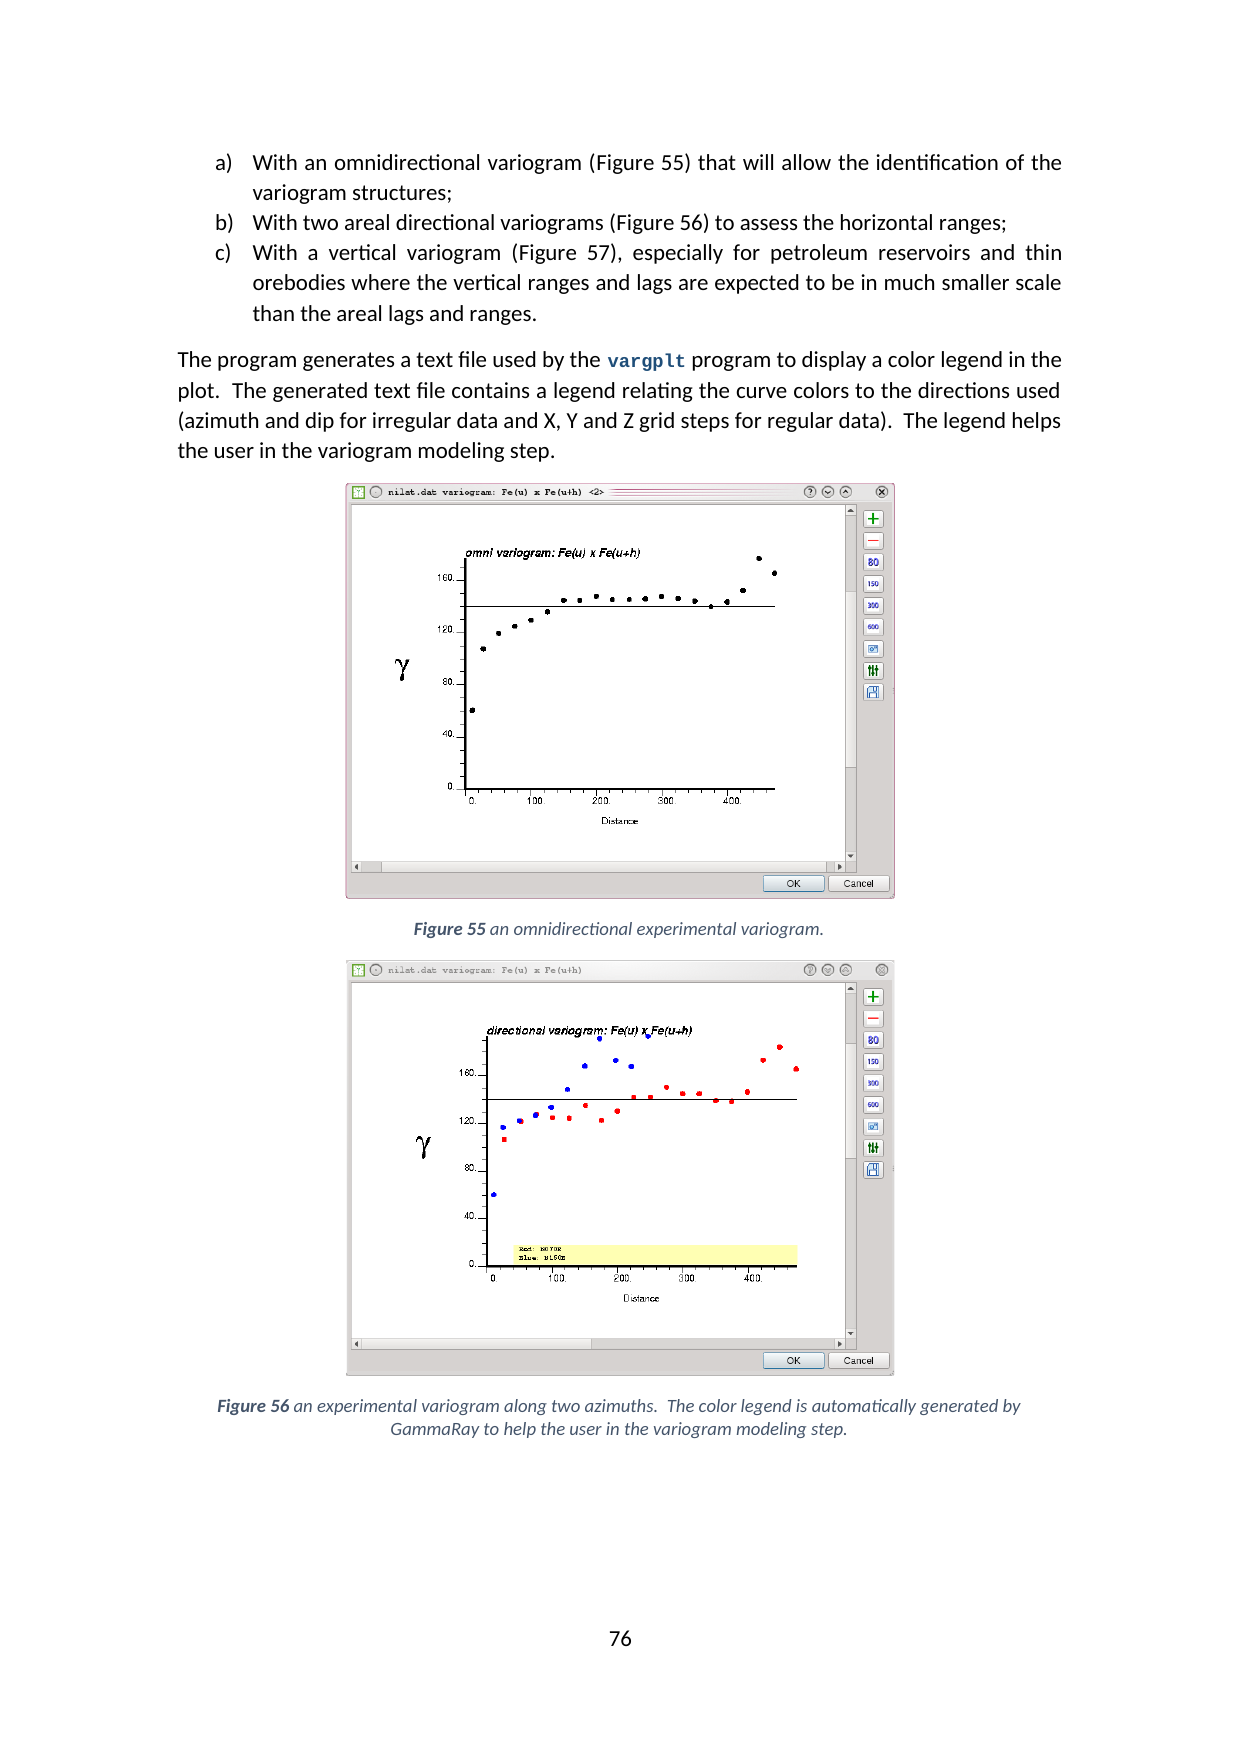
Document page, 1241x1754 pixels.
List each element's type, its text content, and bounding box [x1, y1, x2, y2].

text Figure 56 an experimental variogram along two azimuths. The color legend is automatically generated by GammaRay to help the user in the variogram modeling step. [177, 1394, 1063, 1440]
picture [345, 483, 895, 899]
picture [346, 960, 895, 1376]
text Figure 55 an omnidirectional experimental variogram. [177, 917, 1063, 940]
text The program generates a text file used by the vargplt program to display a color legend in the plot. The generated text file contains a legend relating the curve colors to the directions used (azimuth and dip for irregular data and X, Y and Z grid steps for regular data). The legend helps the user in the variogram modeling step. [177, 346, 1063, 464]
list With two areal directional variograms (Figure 56) to assess the horizontal ranges; [215, 208, 1063, 236]
list With an omnidirectional variogram (Figure 55) that will allow the identification of the variogram structures; [215, 148, 1063, 206]
list With a vertical variogram (Figure 57), especially for petroleum reservoirs and thin orebodies where the vertical ranges and lags are expected to be in much smaller scale than the areal lags and ranges. [215, 238, 1063, 327]
